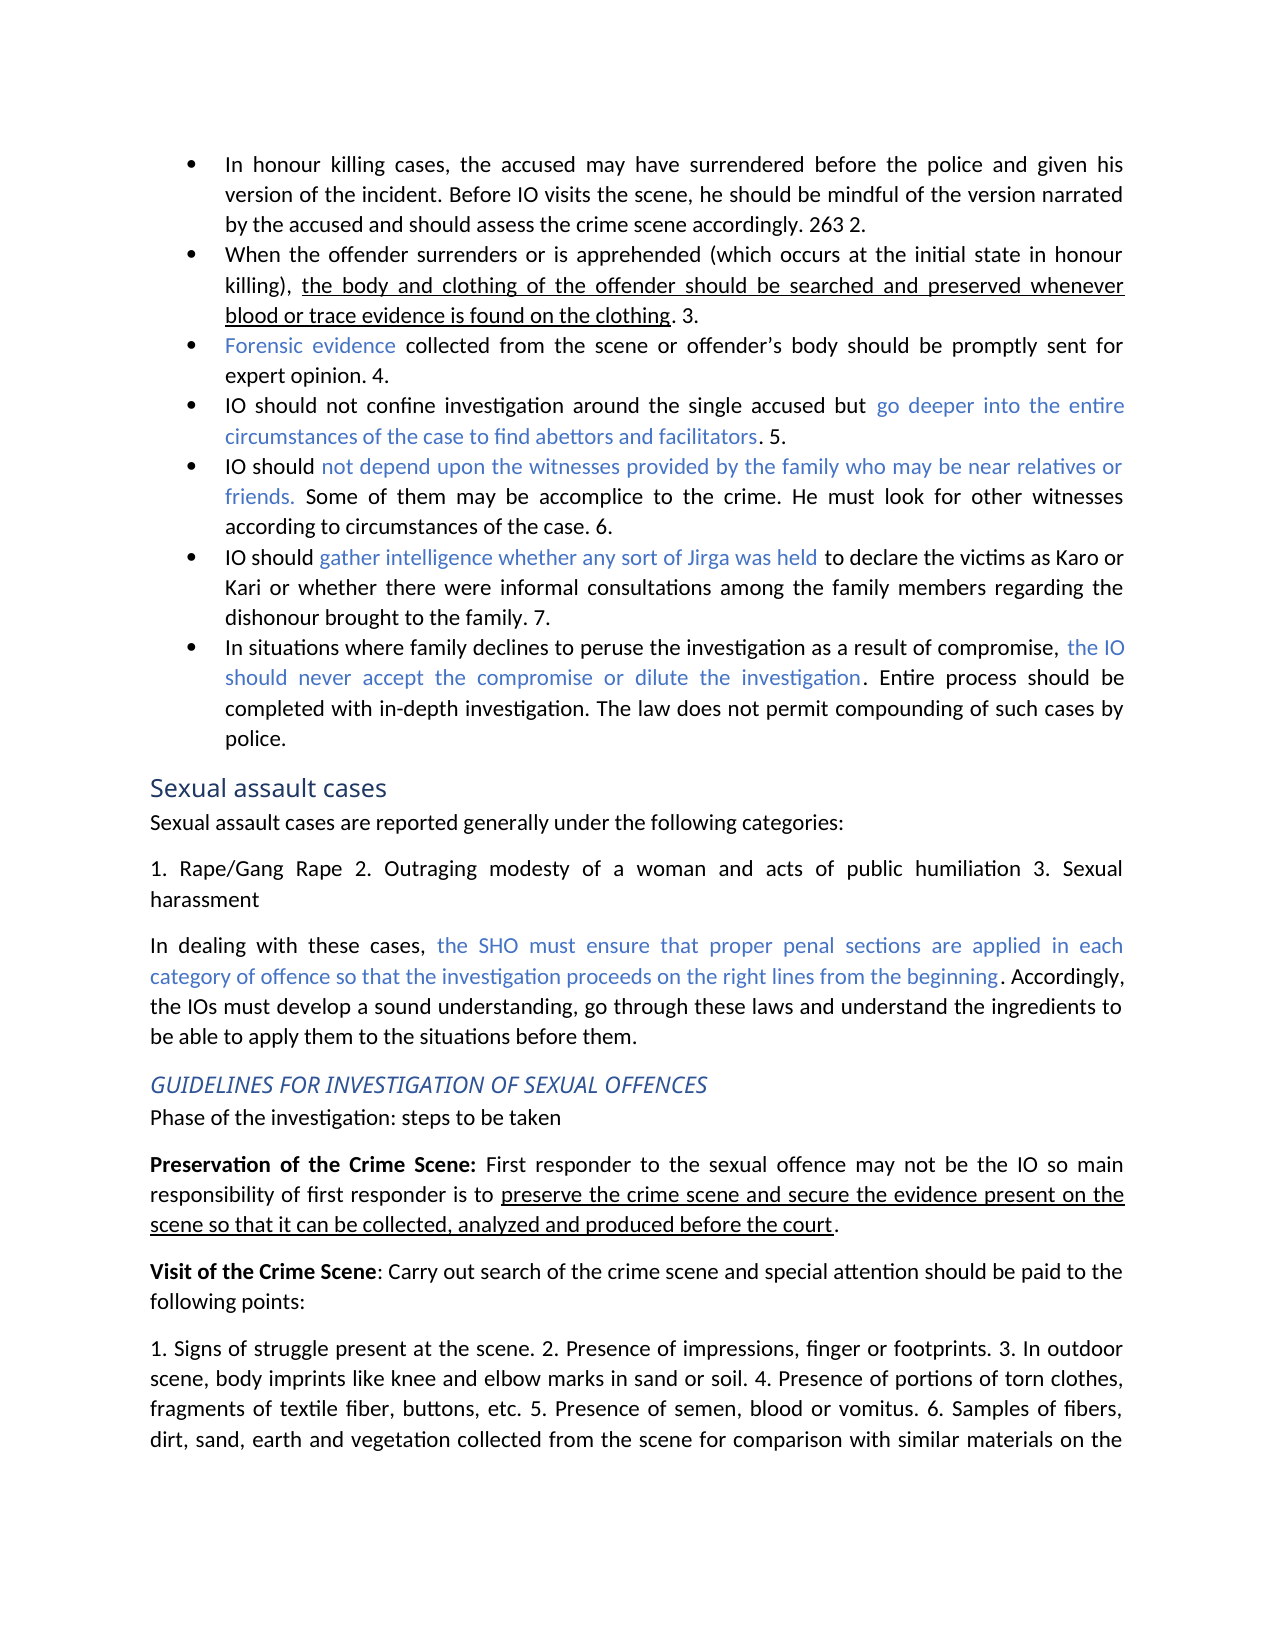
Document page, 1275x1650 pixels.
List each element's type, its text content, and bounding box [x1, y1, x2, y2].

list In honour killing cases, the accused may have surrendered before the police and given his version of the incident. Before IO visits the scene, he should be mindful of the version narrated by the accused and should assess the crime scene accordingly. 263 2. [187, 150, 1125, 238]
text Visit of the Crime Scene: Carry out search of the crime scene and special attention should be paid to the following points: [150, 1257, 1125, 1315]
text Preservation of the Crime Scene: First responder to the sexual offence may not be the IO so main responsibility of first responder is to preserve the crime scene and secure the evidence present on the scene so that it can be collected, analyzed and produced before the court. [150, 1150, 1125, 1238]
list When the offender surrenders or is apprehended (which occurs at the initial state in honour killing), the body and clothing of the offender should be searched and preserved whenever blood or trace evidence is found on the clothing. 3. [187, 241, 1125, 329]
text Phase of the investigation: steps to be taken [150, 1103, 1125, 1131]
text 1. Rape/Gang Rape 2. Outraging modesty of a woman and acts of public humiliation 3. Sexual harassment [150, 854, 1125, 913]
list IO should gather intelligence whether any sort of Jirga was held to declare the victims as Karo or Kari or whether there were informal consultations among the family members regarding the dishonour brought to the family. 7. [187, 543, 1125, 631]
text Sexual assault cases are reported generally under the following categories: [150, 808, 1125, 836]
list IO should not confine investigation around the single accused but go deeper into the entire circumstances of the case to find abettors and facilitators. 5. [187, 392, 1125, 450]
subtitle GUIDELINES FOR INVESTIGATION OF SEXUAL OFFENCES [150, 1069, 1125, 1100]
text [150, 1334, 1125, 1453]
subtitle Sexual assault cases [150, 771, 1125, 805]
list Forensic evidence collected from the scene or offender’s body should be promptly sent for expert opinion. 4. [187, 331, 1125, 389]
list IO should not depend upon the witnesses provided by the family who may be near relatives or friends. Some of them may be accomplice to the crime. He must look for other witnesses according to circumstances of the case. 6. [187, 452, 1125, 541]
list In situations where family declines to peruse the investigation as a result of compromise, the IO should never accept the compromise or dilute the investigation. Entire process should be completed with in-depth investigation. The law does not permit compounding of such cases by police. [187, 633, 1125, 752]
text In dealing with these cases, the SHO must ensure that proper penal sections are applied in each category of offence so that the investigation proceeds on the right lines from the beginning. Accordingly, the IOs must develop a sound understanding, go through these laws and understand the ingredients to be able to apply them to the situations before them. [150, 932, 1125, 1050]
